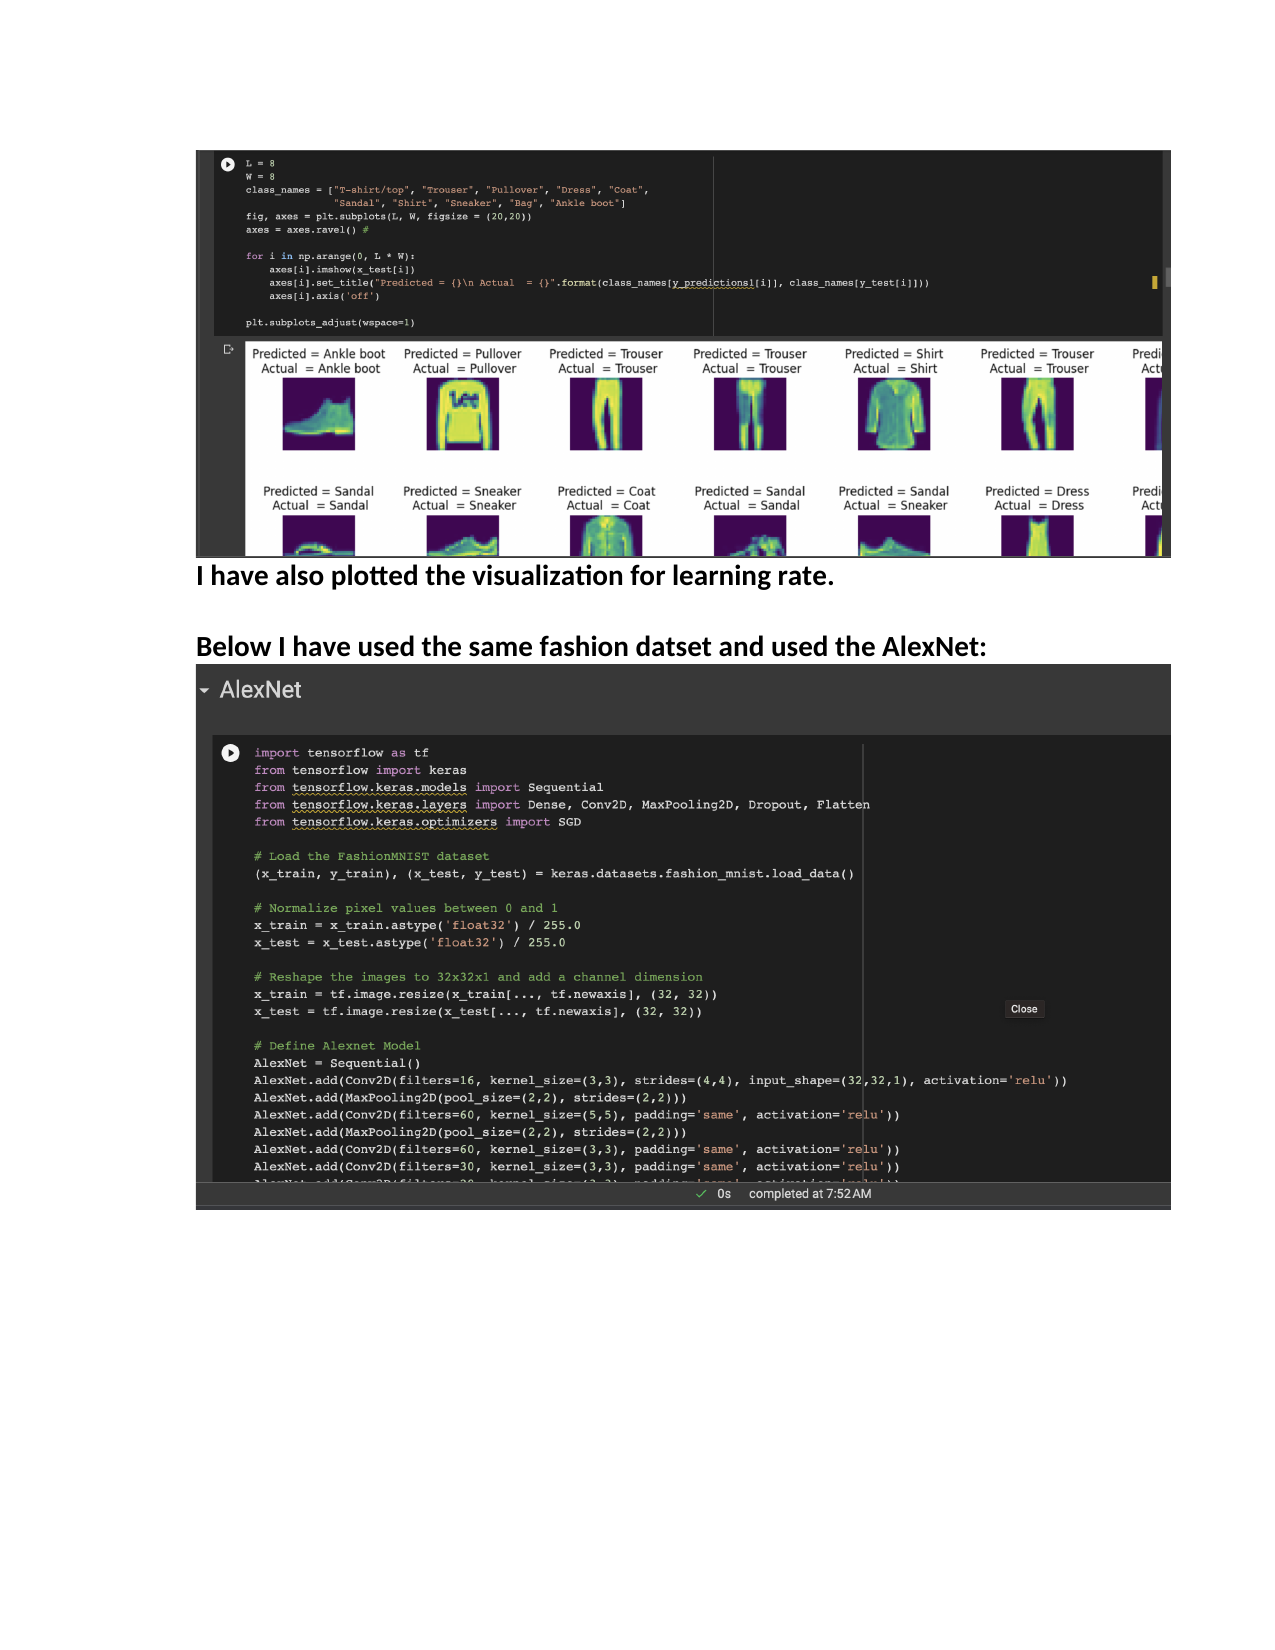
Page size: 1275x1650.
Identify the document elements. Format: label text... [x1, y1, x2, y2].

text I have also plotted the visualization for learning rate. [196, 558, 1125, 593]
text Below I have used the same fashion datset and used the AlexNet: [196, 628, 1125, 664]
picture [195, 150, 1171, 558]
picture [195, 664, 1171, 1210]
